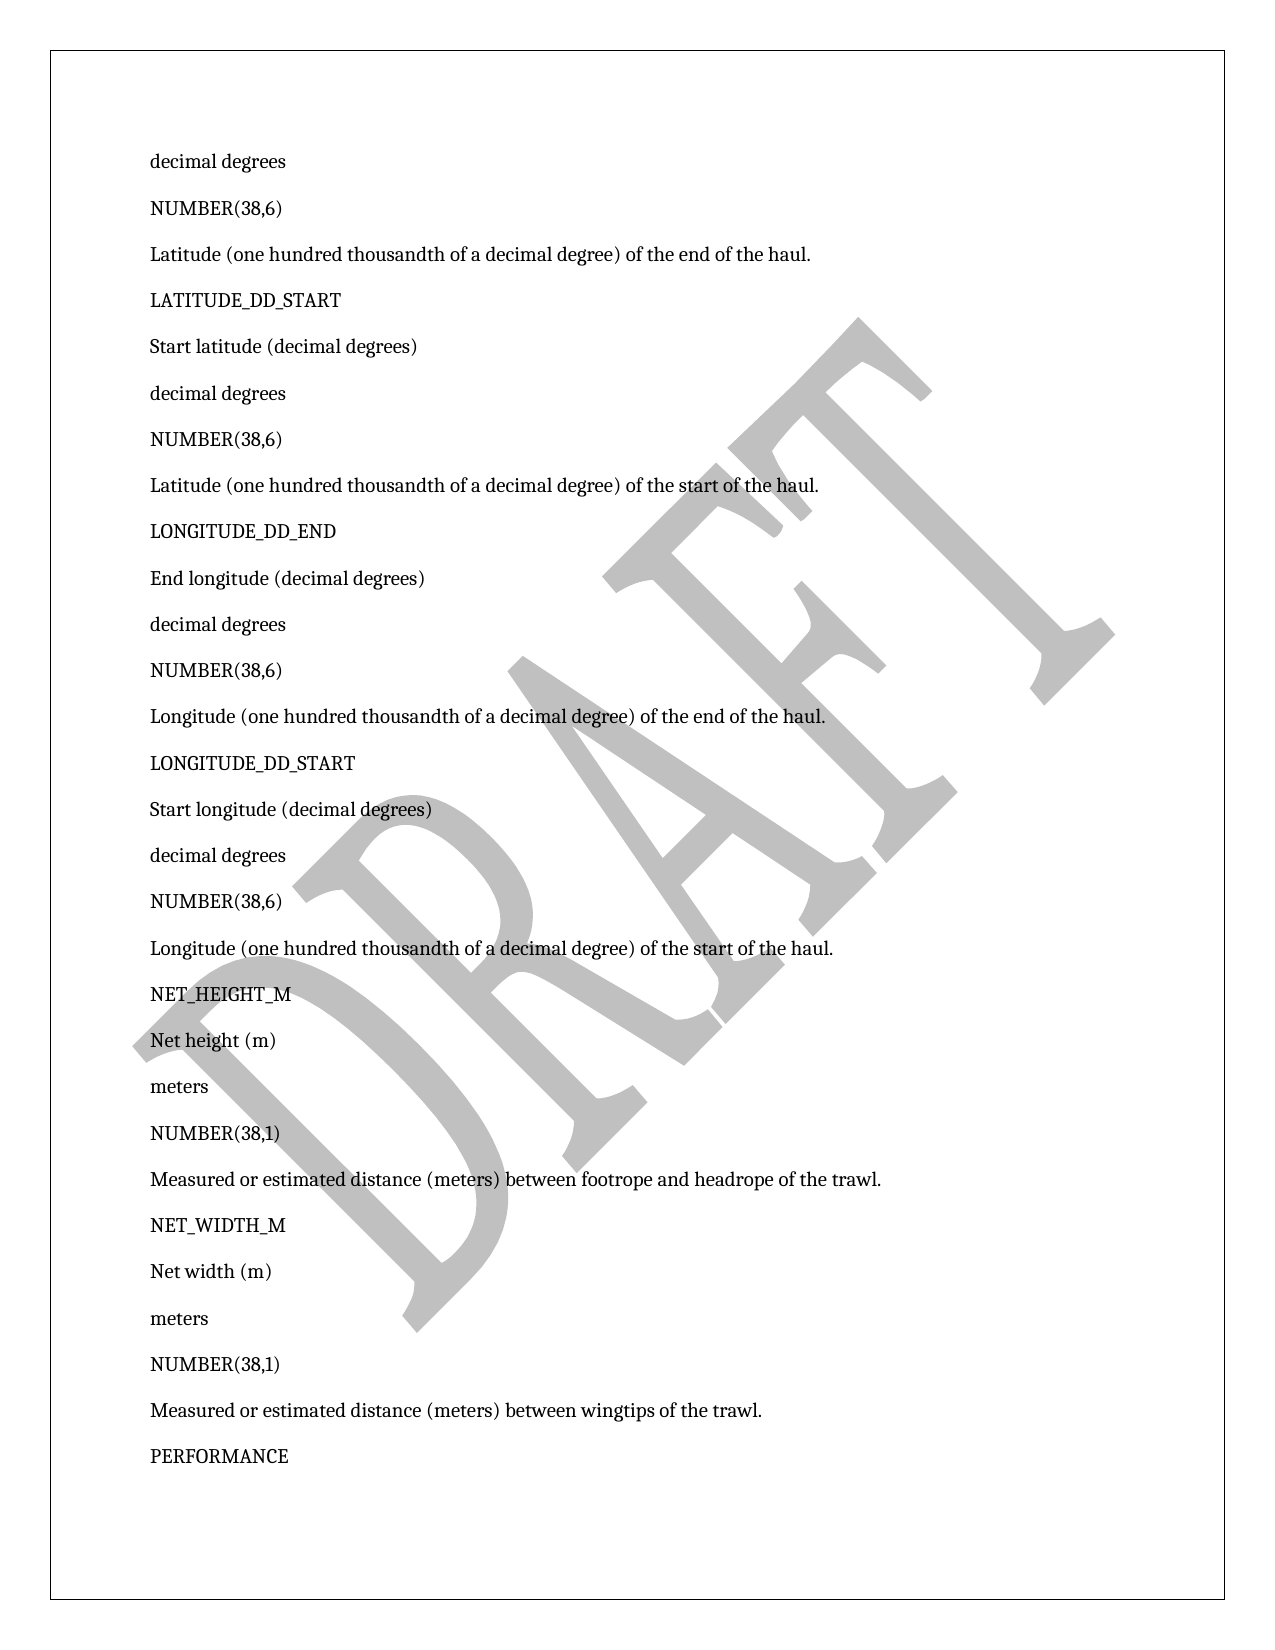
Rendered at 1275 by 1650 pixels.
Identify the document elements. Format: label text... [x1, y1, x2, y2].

text meters [150, 1306, 1125, 1330]
text NUMBER(38,6) [150, 427, 1125, 451]
text NUMBER(38,6) [150, 196, 1125, 220]
text Measured or estimated distance (meters) between footrope and headrope of the trawl. [150, 1167, 1125, 1191]
text NUMBER(38,1) [150, 1121, 1125, 1145]
text Longitude (one hundred thousandth of a decimal degree) of the start of the haul. [150, 936, 1125, 960]
text Net height (m) [150, 1029, 1125, 1053]
text Latitude (one hundred thousandth of a decimal degree) of the start of the haul. [150, 474, 1125, 498]
text LONGITUDE_DD_START [150, 751, 1125, 775]
text NUMBER(38,6) [150, 659, 1125, 683]
text NUMBER(38,1) [150, 1352, 1125, 1376]
text PERFORMANCE [150, 1445, 1125, 1469]
text decimal degrees [150, 381, 1125, 405]
text decimal degrees [150, 612, 1125, 636]
text Net width (m) [150, 1260, 1125, 1284]
text Start latitude (decimal degrees) [150, 335, 1125, 359]
text LONGITUDE_DD_END [150, 520, 1125, 544]
text LATITUDE_DD_START [150, 289, 1125, 313]
text Measured or estimated distance (meters) between wingtips of the trawl. [150, 1399, 1125, 1423]
text Latitude (one hundred thousandth of a decimal degree) of the end of the haul. [150, 242, 1125, 266]
text Start longitude (decimal degrees) [150, 797, 1125, 821]
text NUMBER(38,6) [150, 890, 1125, 914]
text Longitude (one hundred thousandth of a decimal degree) of the end of the haul. [150, 705, 1125, 729]
text End longitude (decimal degrees) [150, 566, 1125, 590]
text meters [150, 1075, 1125, 1099]
text decimal degrees [150, 150, 1125, 174]
text NET_HEIGHT_M [150, 982, 1125, 1006]
text decimal degrees [150, 844, 1125, 868]
text NET_WIDTH_M [150, 1214, 1125, 1238]
